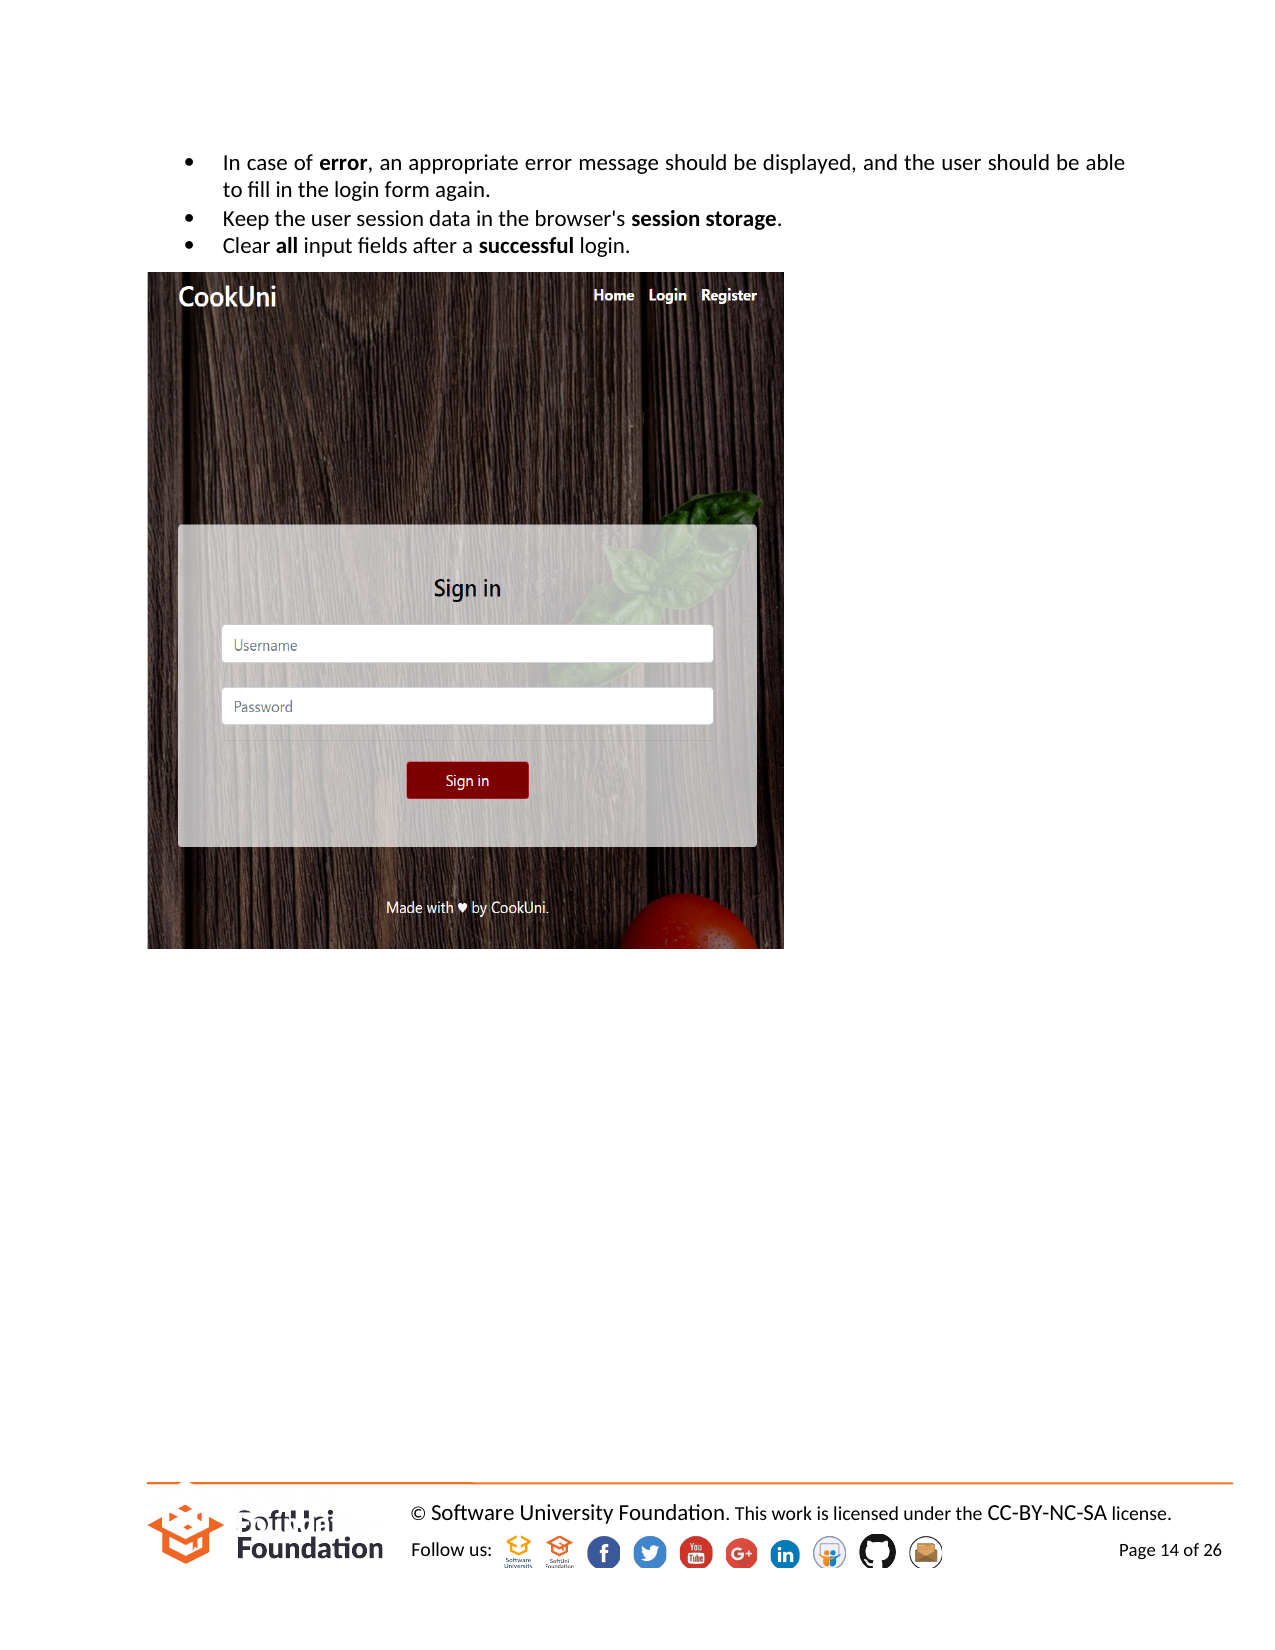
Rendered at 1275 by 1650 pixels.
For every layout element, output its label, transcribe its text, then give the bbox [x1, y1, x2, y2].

picture [504, 1535, 533, 1568]
picture [791, 1540, 800, 1549]
picture [147, 1480, 383, 1564]
picture [147, 272, 784, 949]
picture [587, 1536, 620, 1568]
picture [545, 1536, 574, 1568]
picture [770, 1540, 779, 1549]
list Keep the user session data in the browser's session storage. [185, 204, 1127, 232]
list In case of error, an appropriate error message should be displayed, and the user should be able to fill in the login form again. [185, 148, 1127, 204]
picture [813, 1536, 846, 1568]
picture [726, 1538, 758, 1568]
picture [784, 1552, 793, 1561]
picture [909, 1536, 943, 1568]
picture [679, 1536, 713, 1568]
list Clear all input fields after a successful login. [185, 232, 1127, 260]
picture [859, 1534, 896, 1568]
picture [633, 1536, 667, 1568]
